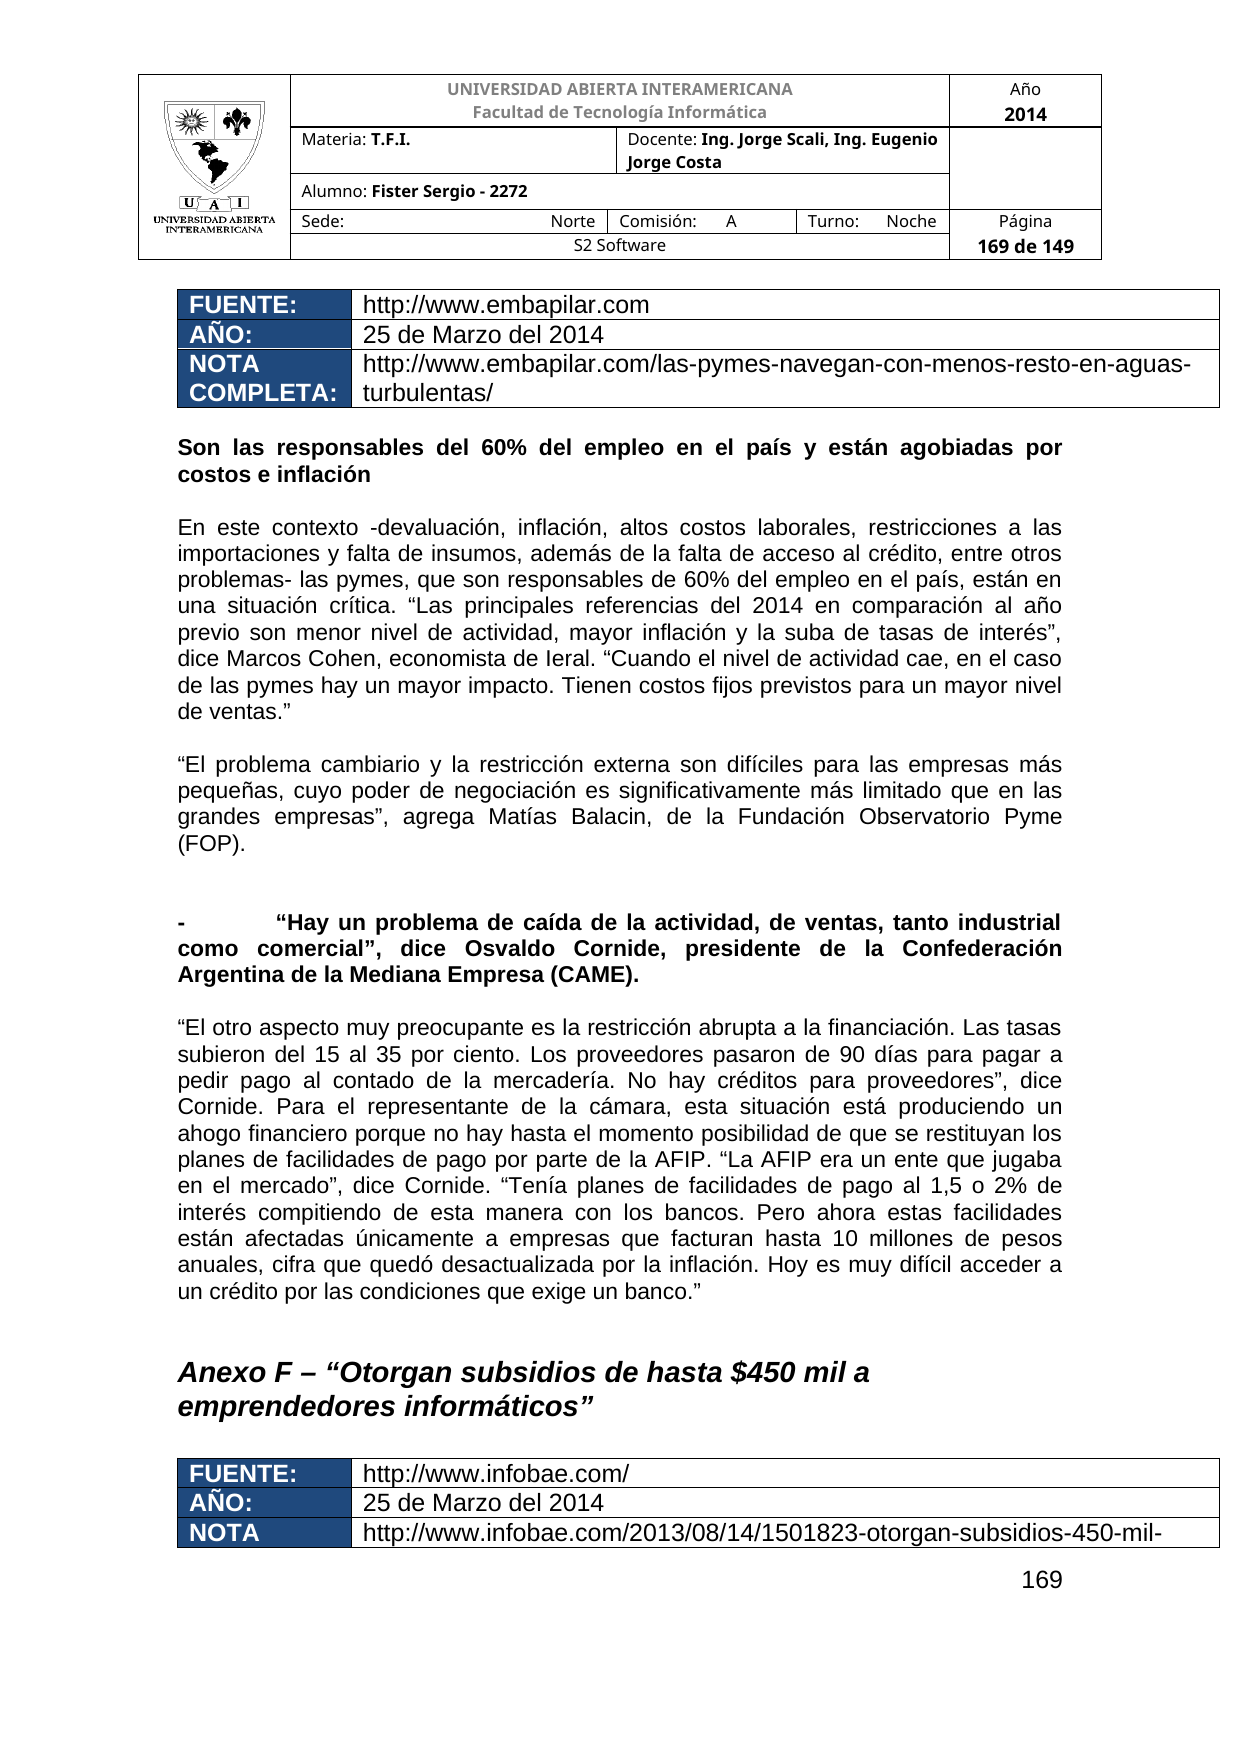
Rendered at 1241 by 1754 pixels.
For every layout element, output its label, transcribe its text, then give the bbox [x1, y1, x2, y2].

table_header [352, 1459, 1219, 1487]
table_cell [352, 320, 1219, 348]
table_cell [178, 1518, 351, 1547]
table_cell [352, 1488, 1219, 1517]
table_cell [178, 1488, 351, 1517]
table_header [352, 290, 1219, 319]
text Son las responsables del 60% del empleo en el país y están agobiadas por costos e inflación [177, 434, 1063, 487]
text En este contexto -devaluación, inflación, altos costos laborales, restricciones a las importaciones y falta de insumos, además de la falta de acceso al crédito, entre otros problemas- las pymes, que son responsables de 60% del empleo en el país, están en una situación crítica. “Las principales referencias del 2014 en comparación al año previo son menor nivel de actividad, mayor inflación y la suba de tasas de interés”, dice Marcos Cohen, economista de Ieral. “Cuando el nivel de actividad cae, en el caso de las pymes hay un mayor impacto. Tienen costos fijos previstos para un mayor nivel de ventas.” [177, 513, 1063, 724]
subtitle Anexo F – “Otorgan subsidios de hasta $450 mil a emprendedores informáticos” [177, 1355, 1063, 1422]
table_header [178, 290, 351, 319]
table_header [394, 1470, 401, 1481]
text “El otro aspecto muy preocupante es la restricción abrupta a la financiación. Las tasas subieron del 15 al 35 por ciento. Los proveedores pasaron de 90 días para pagar a pedir pago al contado de la mercadería. No hay créditos para proveedores”, dice Cornide. Para el representante de la cámara, esta situación está produciendo un ahogo financiero porque no hay hasta el momento posibilidad de que se restituyan los planes de facilidades de pago por parte de la AFIP. “La AFIP era un ente que jugaba en el mercado”, dice Cornide. “Tenía planes de facilidades de pago al 1,5 o 2% de interés compitiendo de esta manera con los bancos. Pero ahora estas facilidades están afectadas únicamente a empresas que facturan hasta 10 millones de pesos anuales, cifra que quedó desactualizada por la inflación. Hoy es muy difícil acceder a un crédito por las condiciones que exige un banco.” [177, 1014, 1063, 1304]
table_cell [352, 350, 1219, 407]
text “El problema cambiario y la restricción externa son difíciles para las empresas más pequeñas, cuyo poder de negociación es significativamente más limitado que en las grandes empresas”, agrega Matías Balacin, de la Fundación Observatorio Pyme (FOP). [177, 751, 1063, 856]
text - “Hay un problema de caída de la actividad, de ventas, tanto industrial como comercial”, dice Osvaldo Cornide, presidente de la Confederación Argentina de la Mediana Empresa (CAME). [177, 909, 1063, 988]
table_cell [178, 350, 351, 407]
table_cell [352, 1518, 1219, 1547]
picture [153, 101, 276, 233]
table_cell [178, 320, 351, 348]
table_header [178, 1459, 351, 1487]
